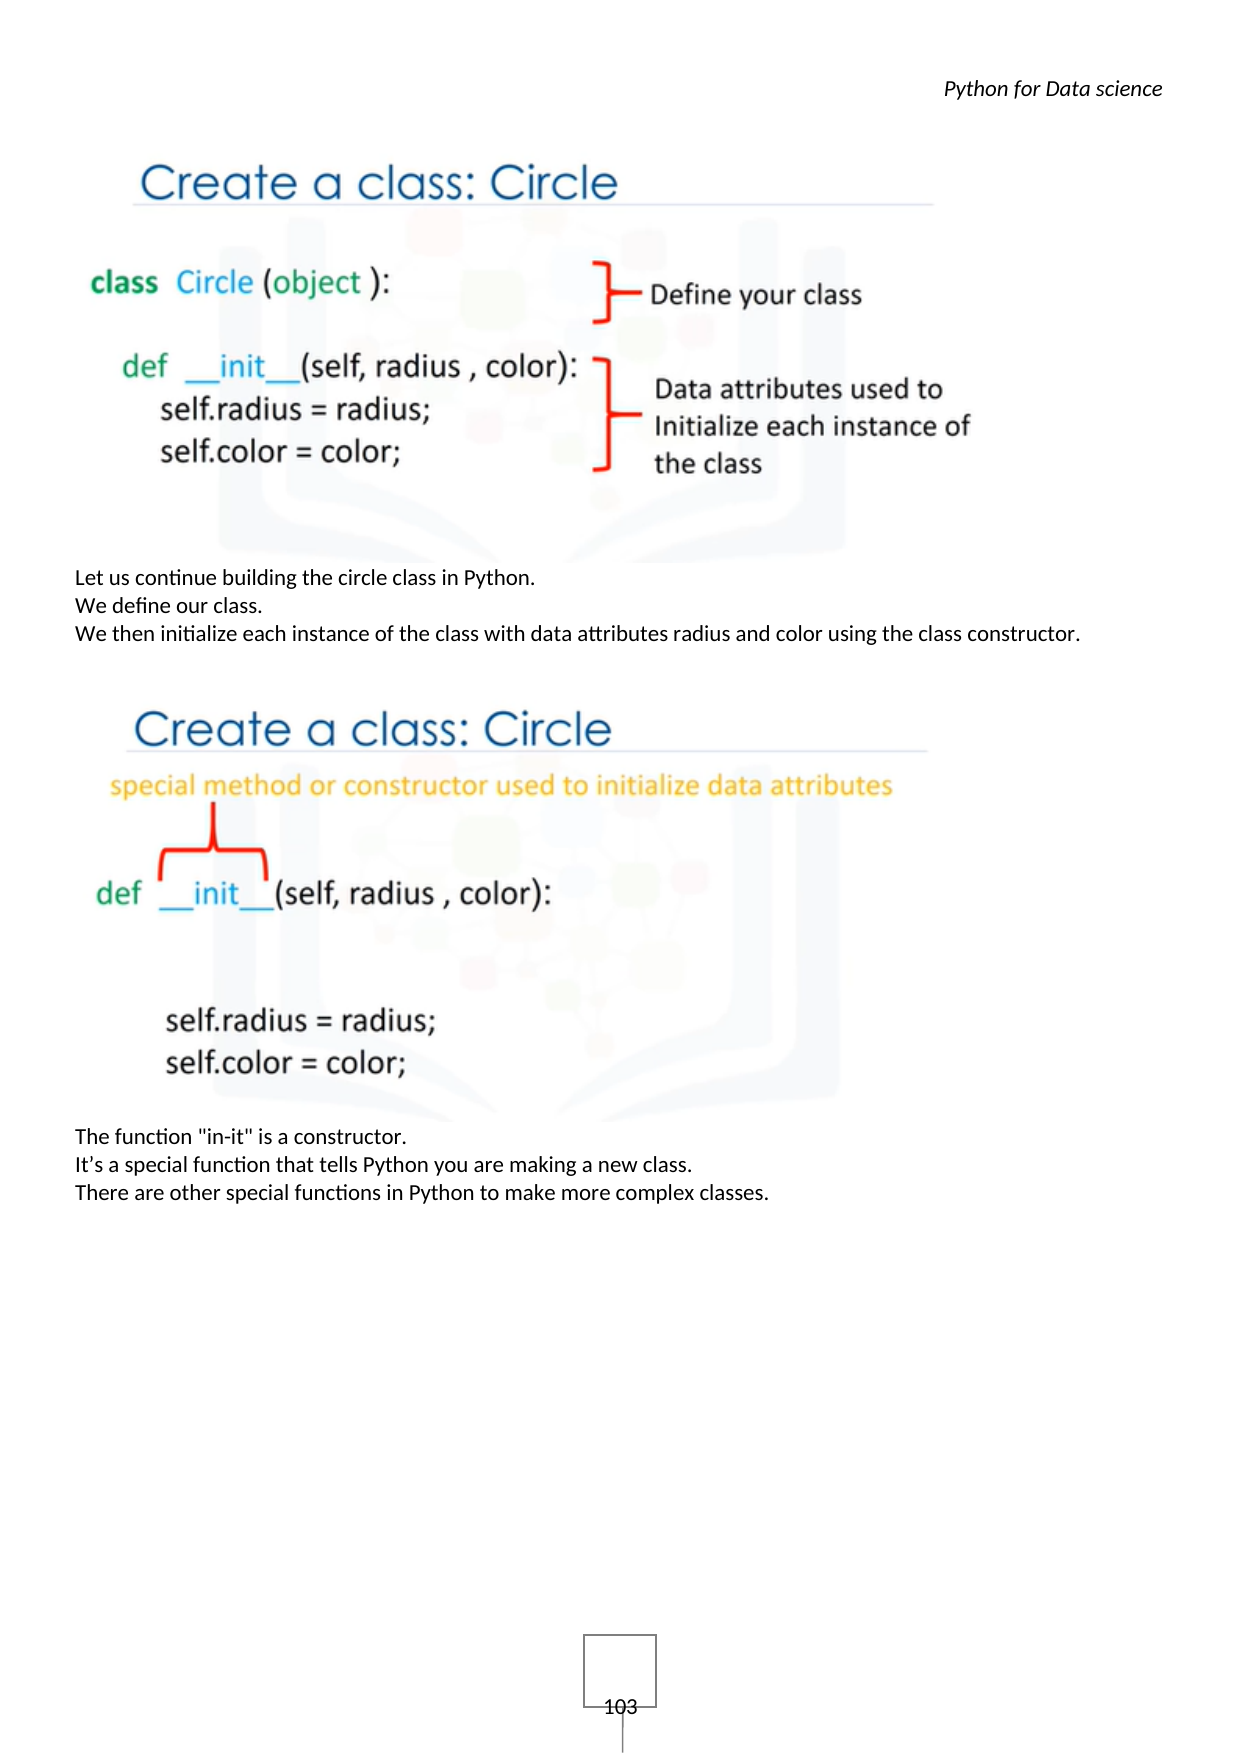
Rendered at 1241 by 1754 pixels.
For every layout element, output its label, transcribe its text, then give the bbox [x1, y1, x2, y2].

picture [75, 674, 946, 1122]
text We define our class. [75, 591, 1165, 619]
text Let us continue building the circle class in Python. [75, 563, 1165, 591]
picture [75, 129, 985, 563]
text We then initialize each instance of the class with data attributes radius and color using the class constructor. [75, 619, 1165, 647]
text The function "in-it" is a constructor. [75, 1122, 1165, 1150]
text It’s a special function that tells Python you are making a new class. [75, 1150, 1165, 1178]
text There are other special functions in Python to make more complex classes. [75, 1178, 1165, 1206]
